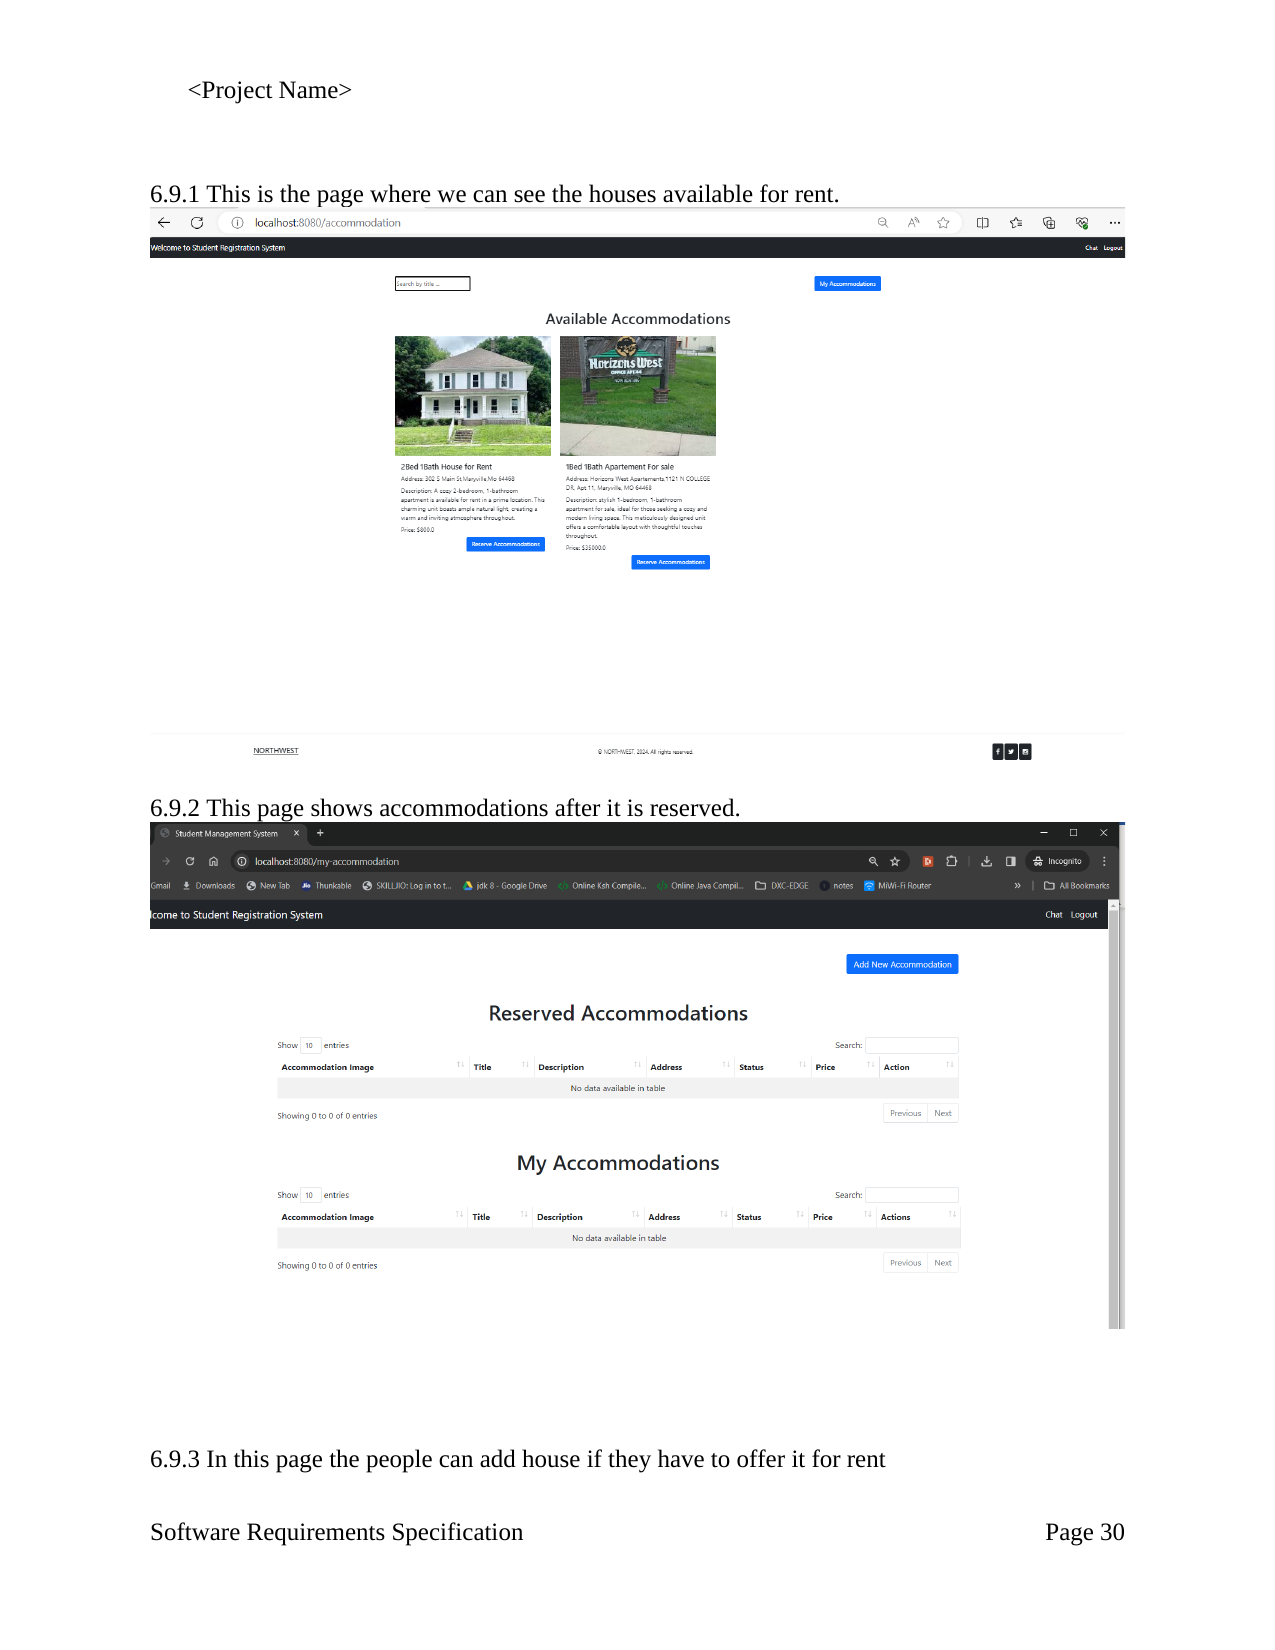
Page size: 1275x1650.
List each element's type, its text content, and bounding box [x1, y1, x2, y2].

text 6.9.2 This page shows accommodations after it is reserved. [150, 793, 1125, 822]
picture [150, 822, 1125, 1329]
picture [150, 207, 1125, 765]
text 6.9.3 In this page the people can add house if they have to offer it for rent [150, 1444, 1125, 1473]
text 6.9.1 This is the page where we can see the houses available for rent. [150, 179, 1125, 207]
